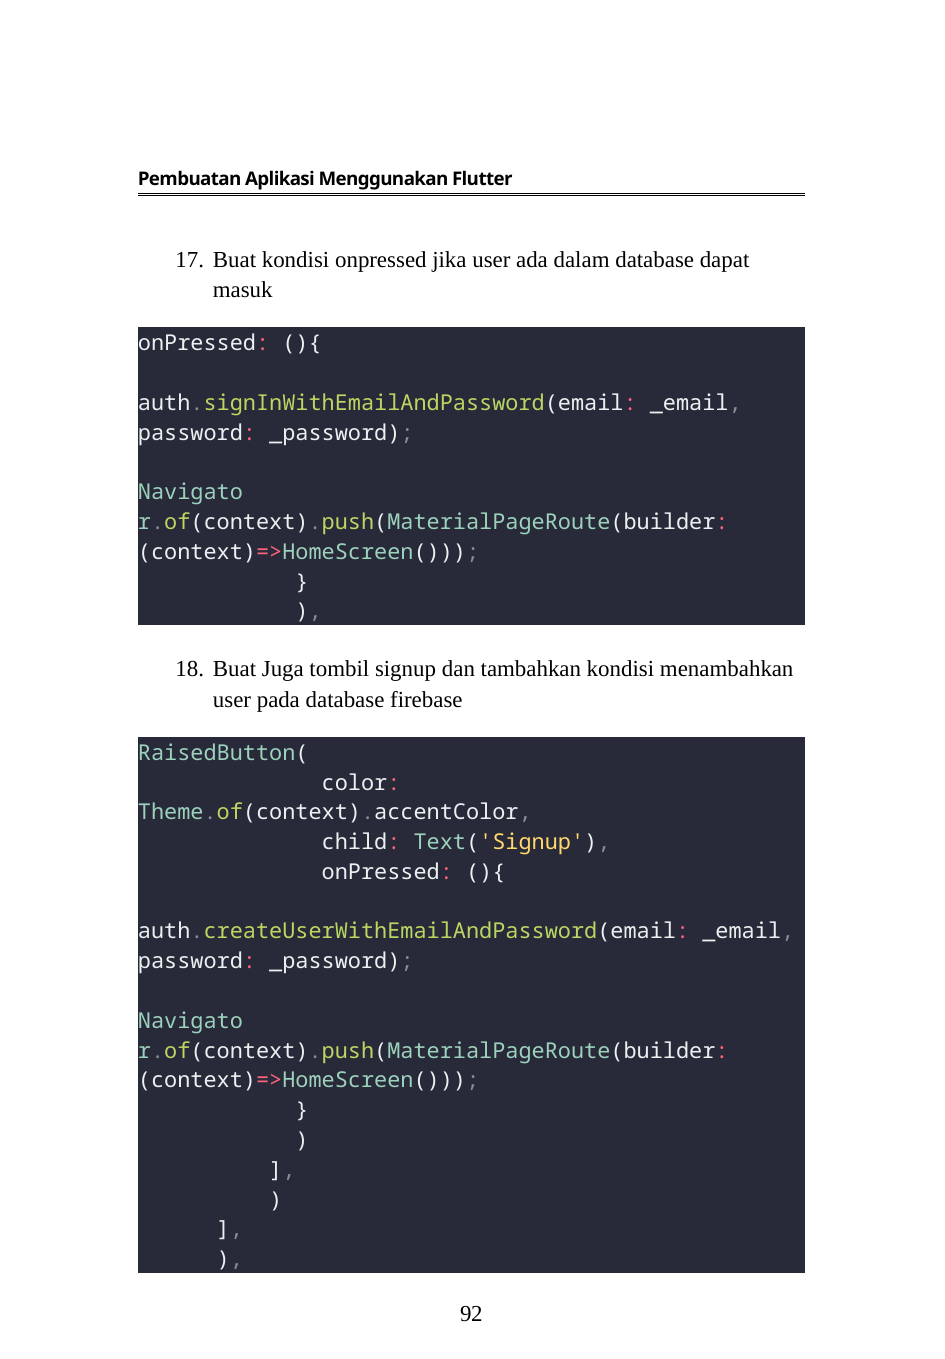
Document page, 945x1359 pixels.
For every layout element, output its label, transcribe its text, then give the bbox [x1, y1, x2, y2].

text ), [138, 1243, 805, 1273]
text onPressed: (){ [138, 856, 805, 886]
text ], [138, 1213, 805, 1243]
text onPressed: (){ [138, 327, 805, 357]
text child: Text('Signup'), [138, 826, 805, 856]
text } [138, 566, 805, 596]
text ), [138, 596, 805, 625]
text Navigator.of(context).push(MaterialPageRoute(builder: (context)=>HomeScreen())); [138, 447, 805, 566]
text auth.signInWithEmailAndPassword(email: _email, password: _password); [138, 357, 805, 447]
text } [138, 1094, 805, 1124]
list Buat kondisi onpressed jika user ada dalam database dapat masuk [175, 246, 805, 303]
text RaisedButton( [138, 737, 805, 767]
list Buat Juga tombil signup dan tambahkan kondisi menambahkan user pada database firebase [175, 656, 805, 712]
text color: Theme.of(context).accentColor, [138, 767, 805, 826]
text ) [138, 1184, 805, 1213]
text ) [138, 1124, 805, 1154]
text auth.createUserWithEmailAndPassword(email: _email, password: _password); [138, 886, 805, 975]
text ], [138, 1154, 805, 1184]
text Navigator.of(context).push(MaterialPageRoute(builder: (context)=>HomeScreen())); [138, 975, 805, 1094]
